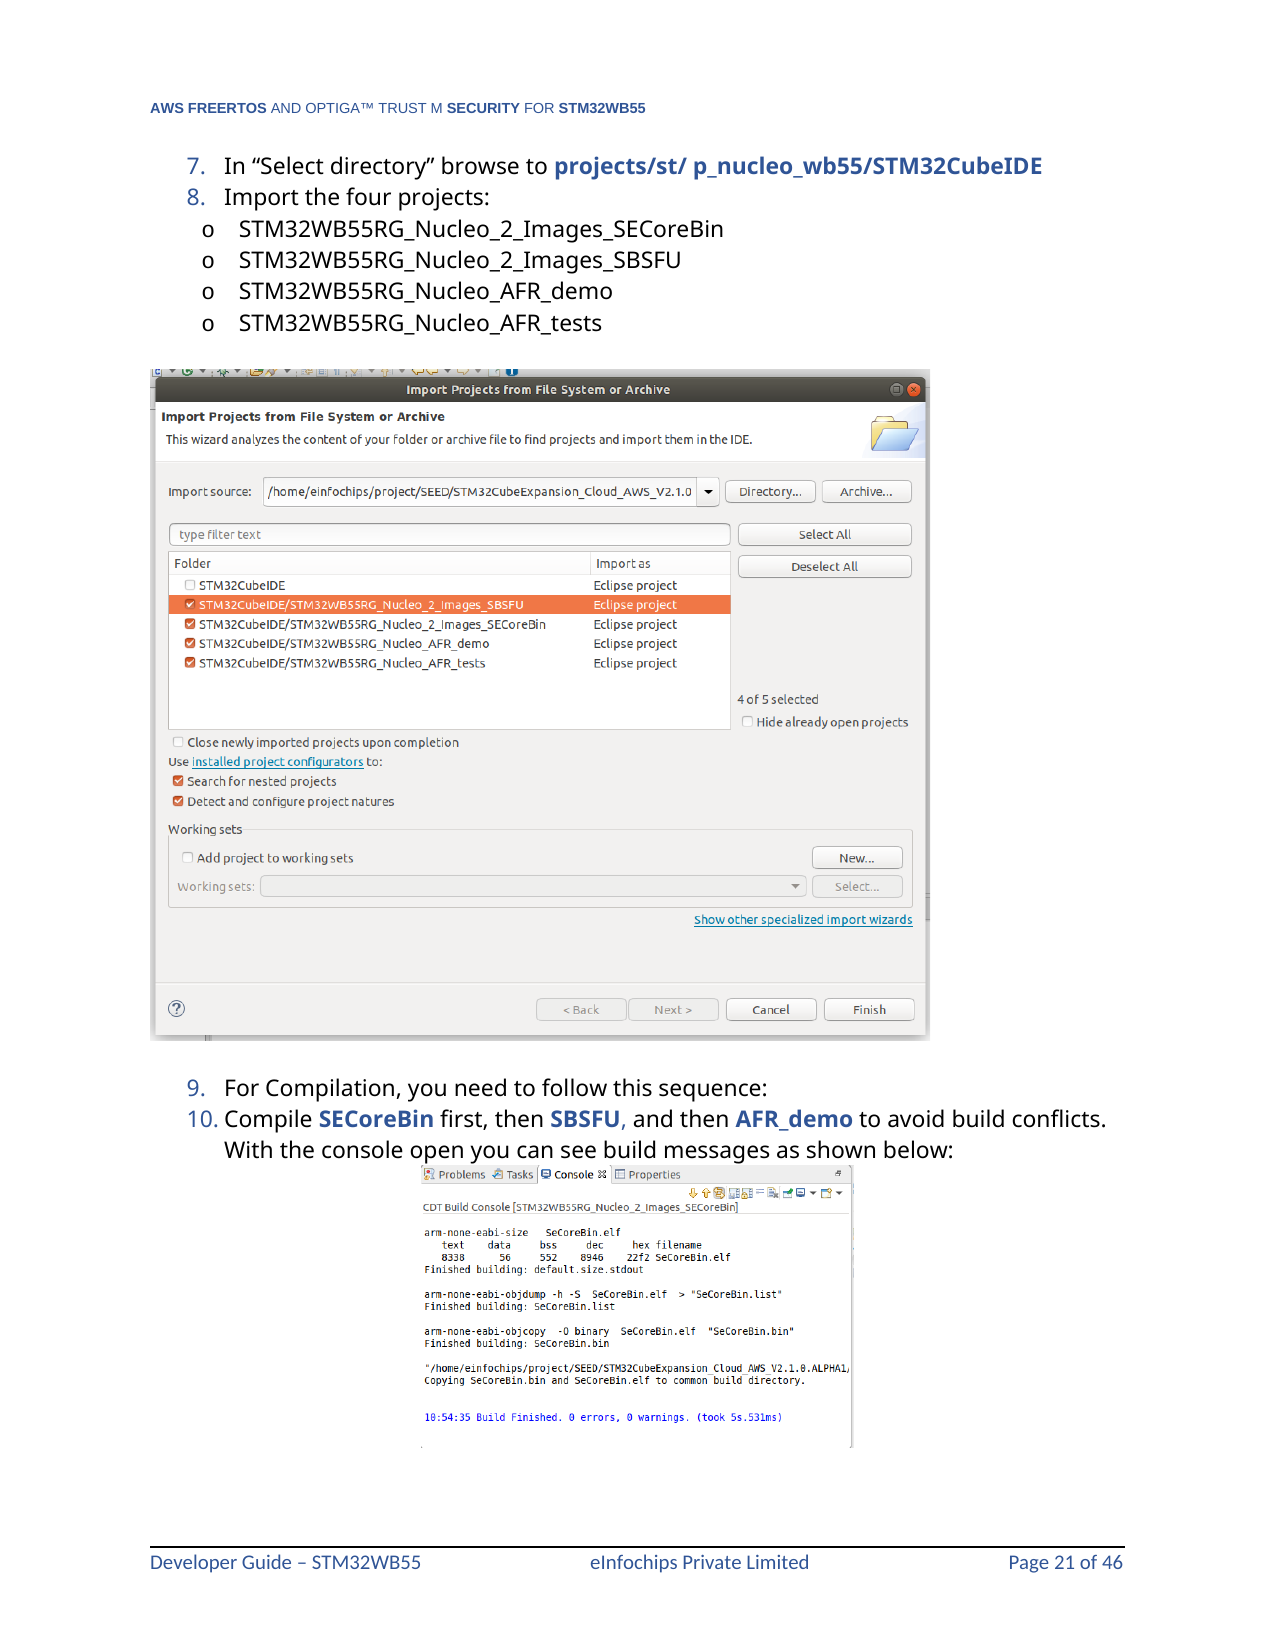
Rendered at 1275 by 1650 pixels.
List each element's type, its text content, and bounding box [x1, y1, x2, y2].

list STM32WB55RG_Nucleo_AFR_demo [201, 275, 1125, 307]
list Import the four projects: [186, 181, 1125, 212]
list In “Select directory” browse to projects/st/ p_nucleo_wb55/STM32CubeIDE [186, 150, 1125, 181]
picture [421, 1165, 854, 1448]
list For Compilation, you need to follow this sequence: [186, 1071, 1125, 1103]
list Compile SECoreBin first, then SBSFU, and then AFR_demo to avoid build conflicts. With the console open you can see build messages as shown below: [186, 1103, 1125, 1165]
picture [150, 369, 930, 1041]
list STM32WB55RG_Nucleo_AFR_tests [201, 307, 1125, 338]
list STM32WB55RG_Nucleo_2_Images_SBSFU [201, 244, 1125, 275]
list STM32WB55RG_Nucleo_2_Images_SECoreBin [201, 212, 1125, 244]
